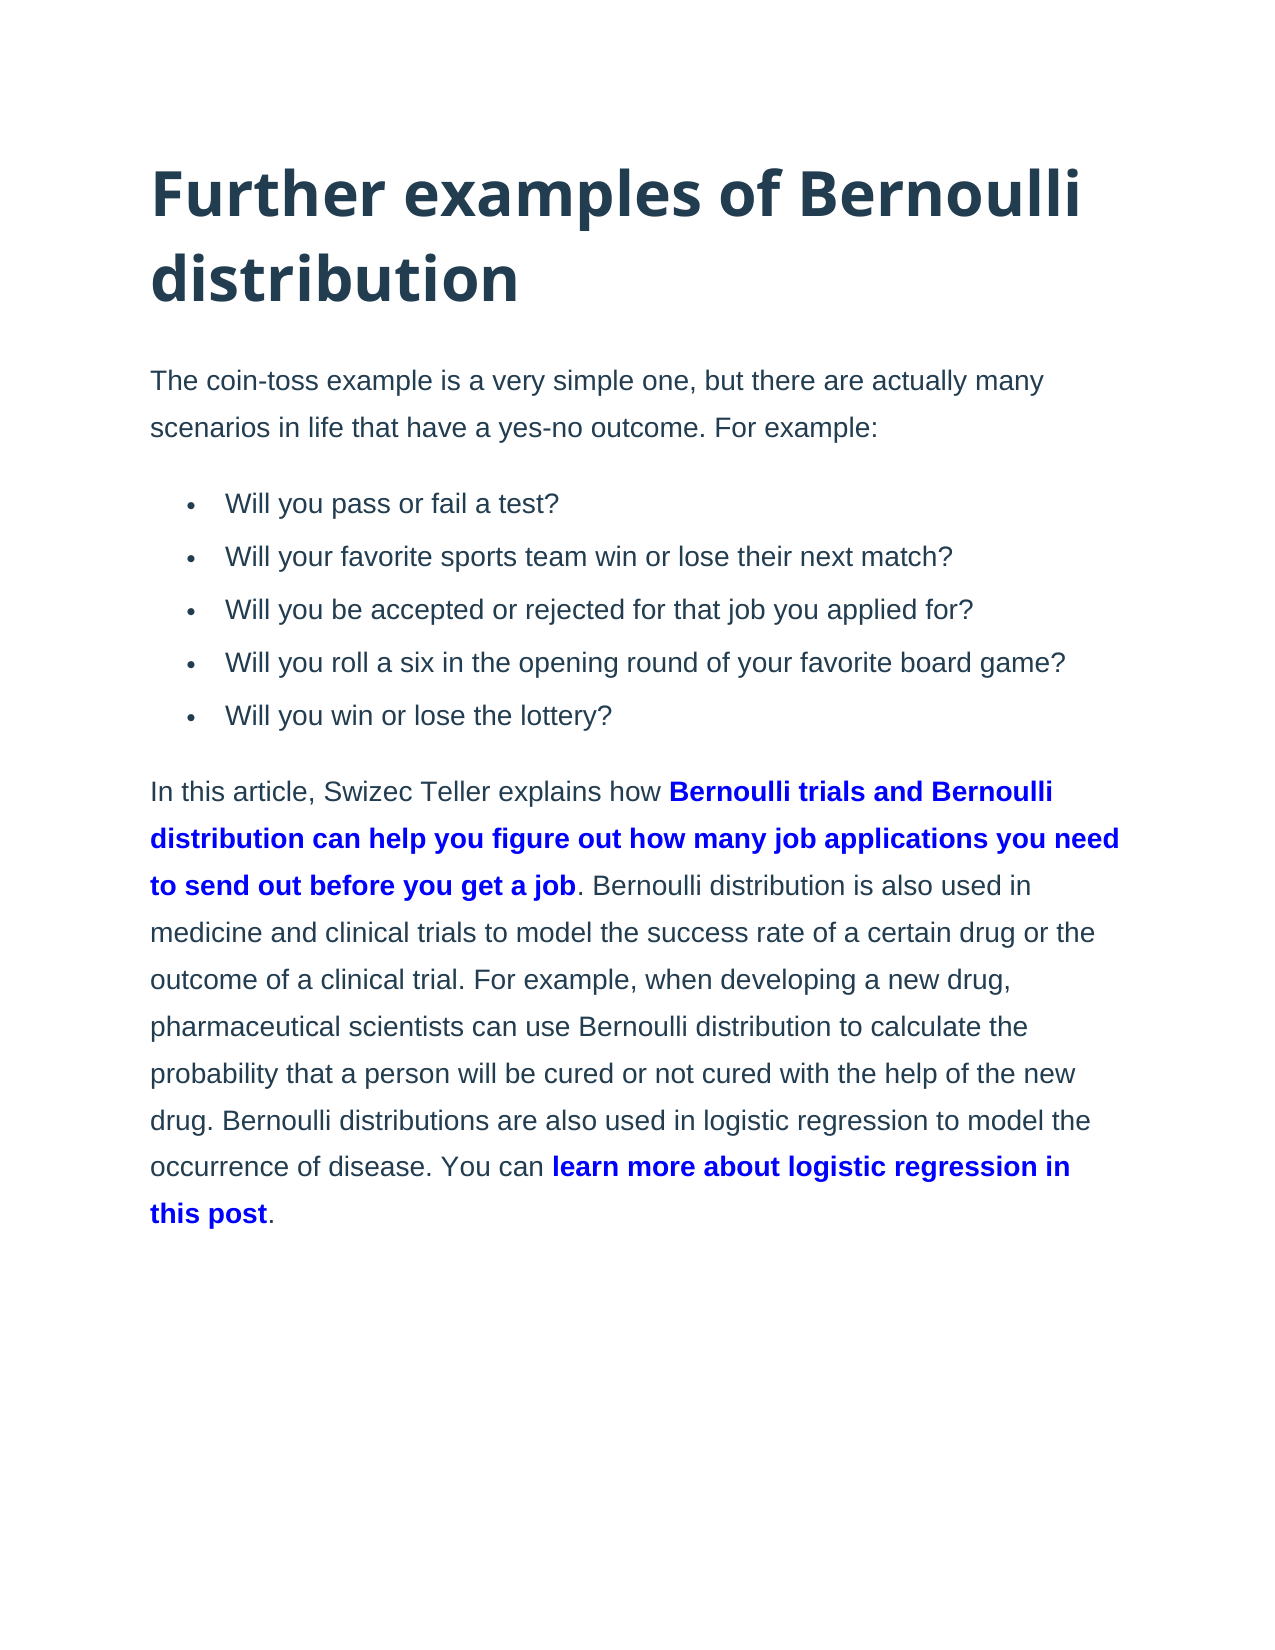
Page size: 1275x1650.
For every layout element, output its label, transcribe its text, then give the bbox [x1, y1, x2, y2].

text In this article, Swizec Teller explains how Bernoulli trials and Bernoulli distribution can help you figure out how many job applications you need to send out before you get a job. Bernoulli distribution is also used in medicine and clinical trials to model the success rate of a certain drug or the outcome of a clinical trial. For example, when developing a new drug, pharmaceutical scientists can use Bernoulli distribution to calculate the probability that a person will be cured or not cured with the help of the new drug. Bernoulli distributions are also used in logistic regression to model the occurrence of disease. You can learn more about logistic regression in this post. [150, 761, 1125, 1229]
list Will you be accepted or rejected for that job you applied for? [187, 578, 1125, 625]
text The coin-toss example is a very simple one, but there are actually many scenarios in life that have a yes-no outcome. For example: [150, 349, 1125, 443]
list Will your favorite sports team win or lose their next match? [187, 525, 1125, 572]
list Will you win or lose the lottery? [187, 685, 1125, 732]
list Will you roll a six in the opening round of your favorite board game? [187, 632, 1125, 678]
list Will you pass or fail a test? [187, 472, 1125, 519]
text Further examples of Bernoulli distribution [150, 150, 1125, 320]
